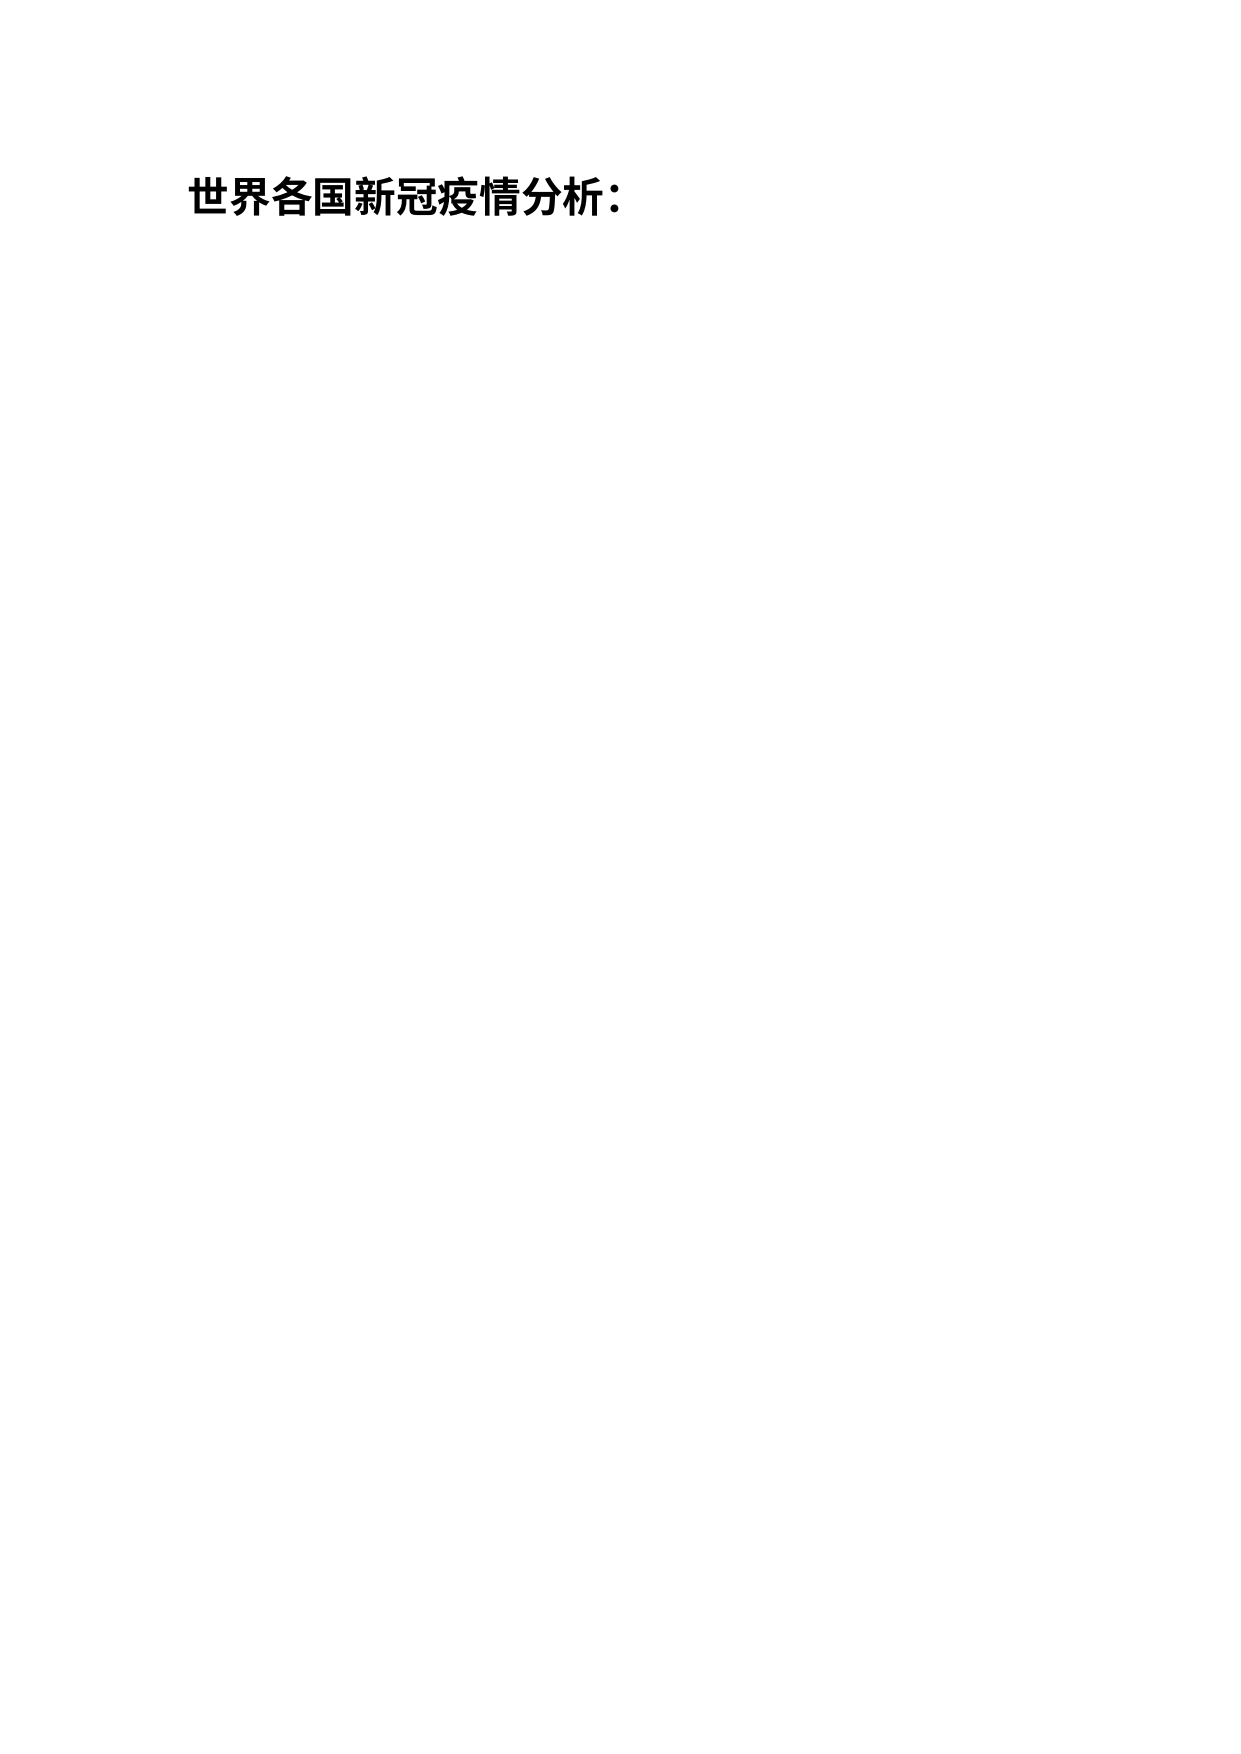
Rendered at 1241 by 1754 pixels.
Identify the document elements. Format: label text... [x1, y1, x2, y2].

text 世界各国新冠疫情分析： [187, 162, 1053, 227]
